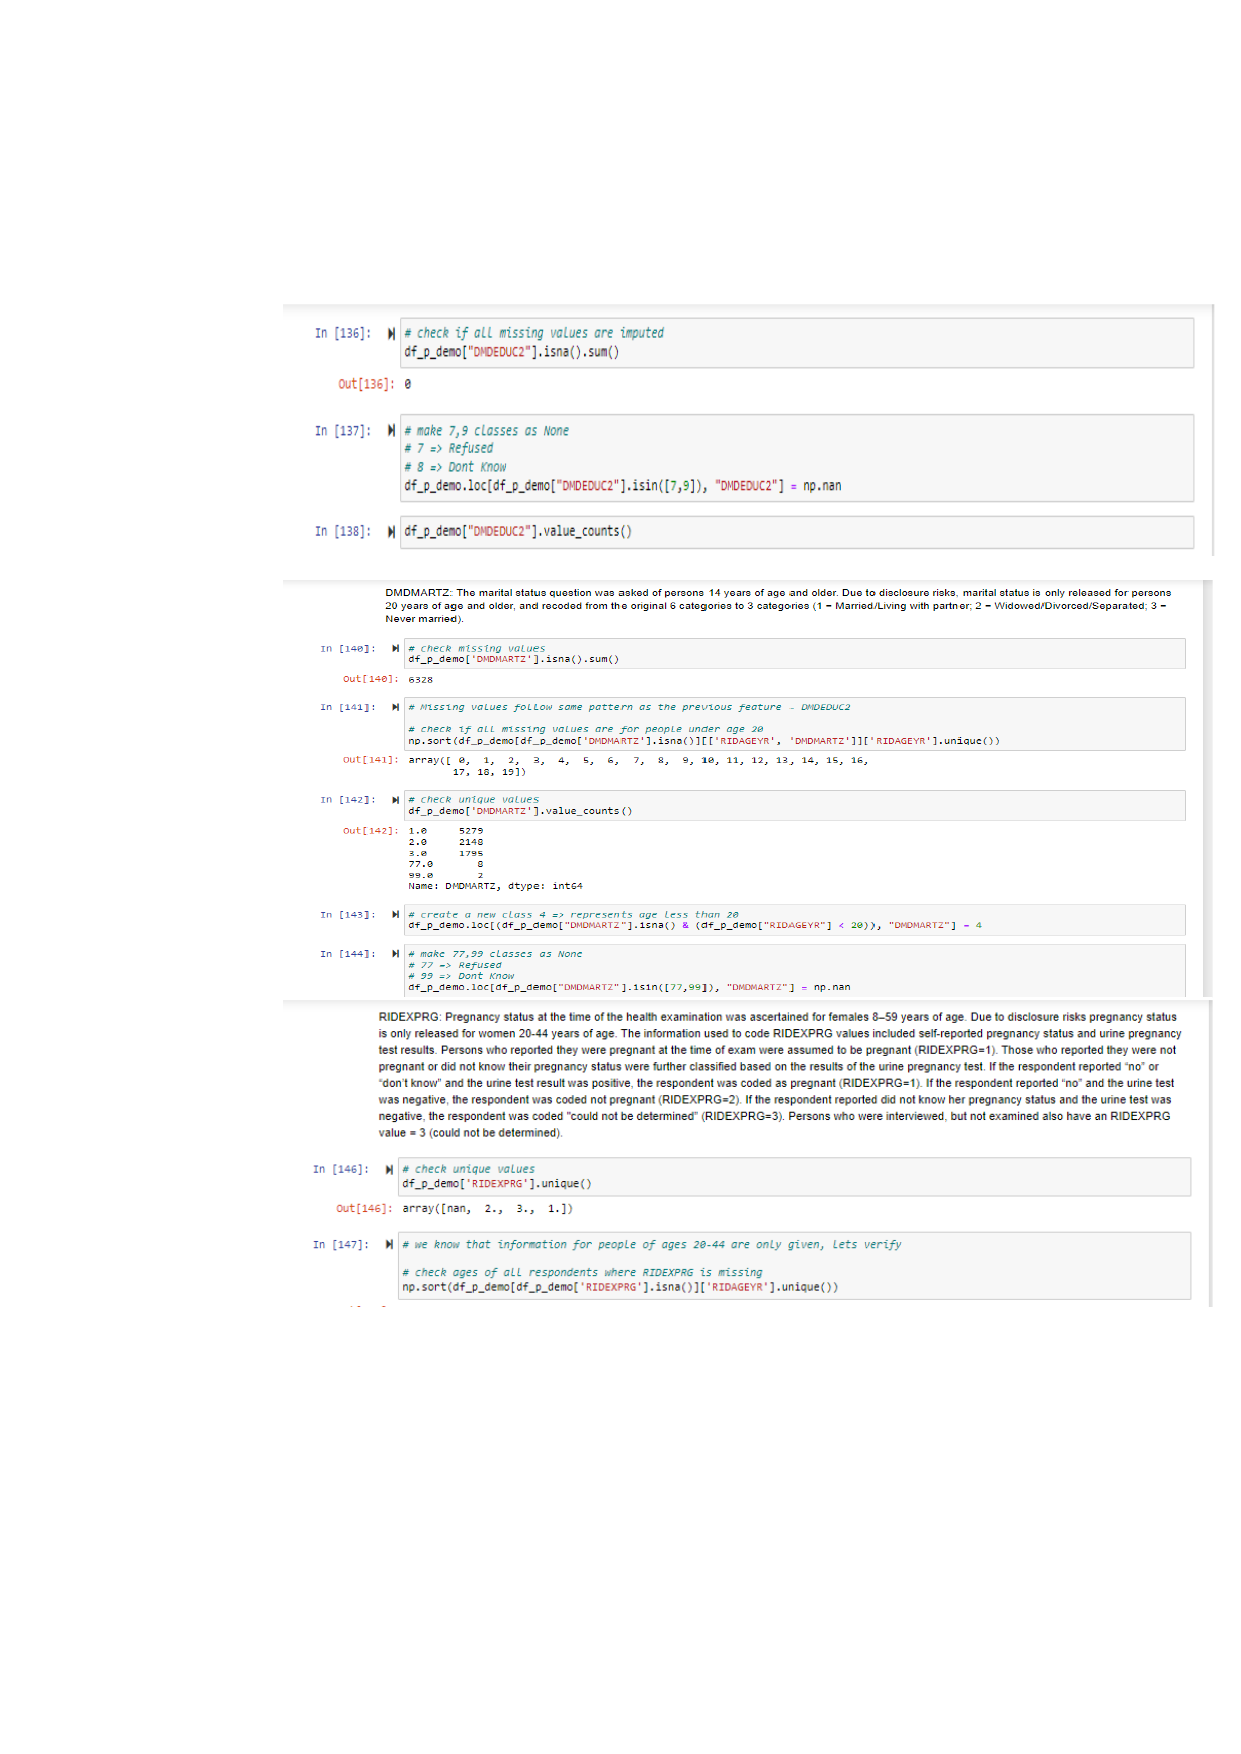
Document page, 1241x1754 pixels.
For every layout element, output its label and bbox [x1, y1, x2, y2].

picture [283, 303, 1215, 556]
picture [283, 580, 1213, 1307]
